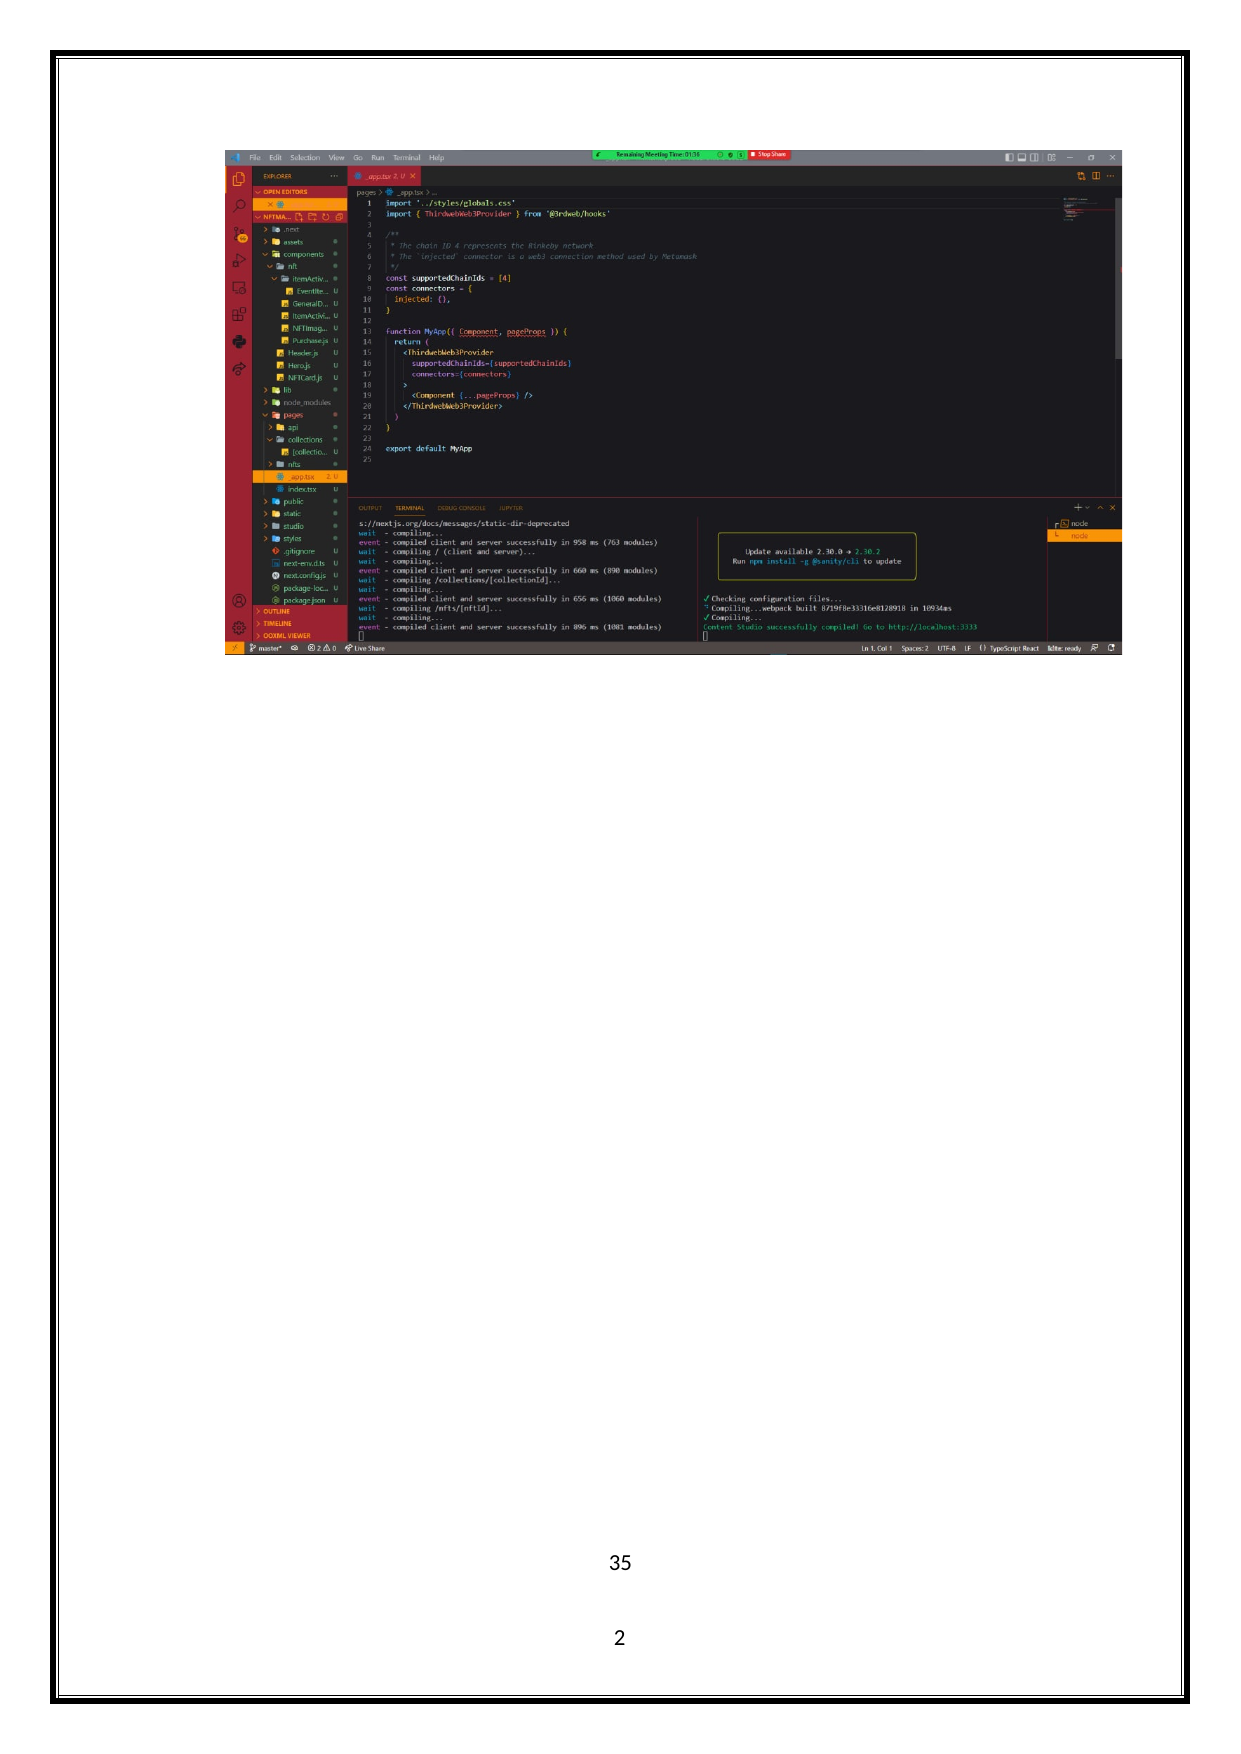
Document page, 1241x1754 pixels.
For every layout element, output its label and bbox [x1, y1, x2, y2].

picture [225, 150, 1123, 655]
